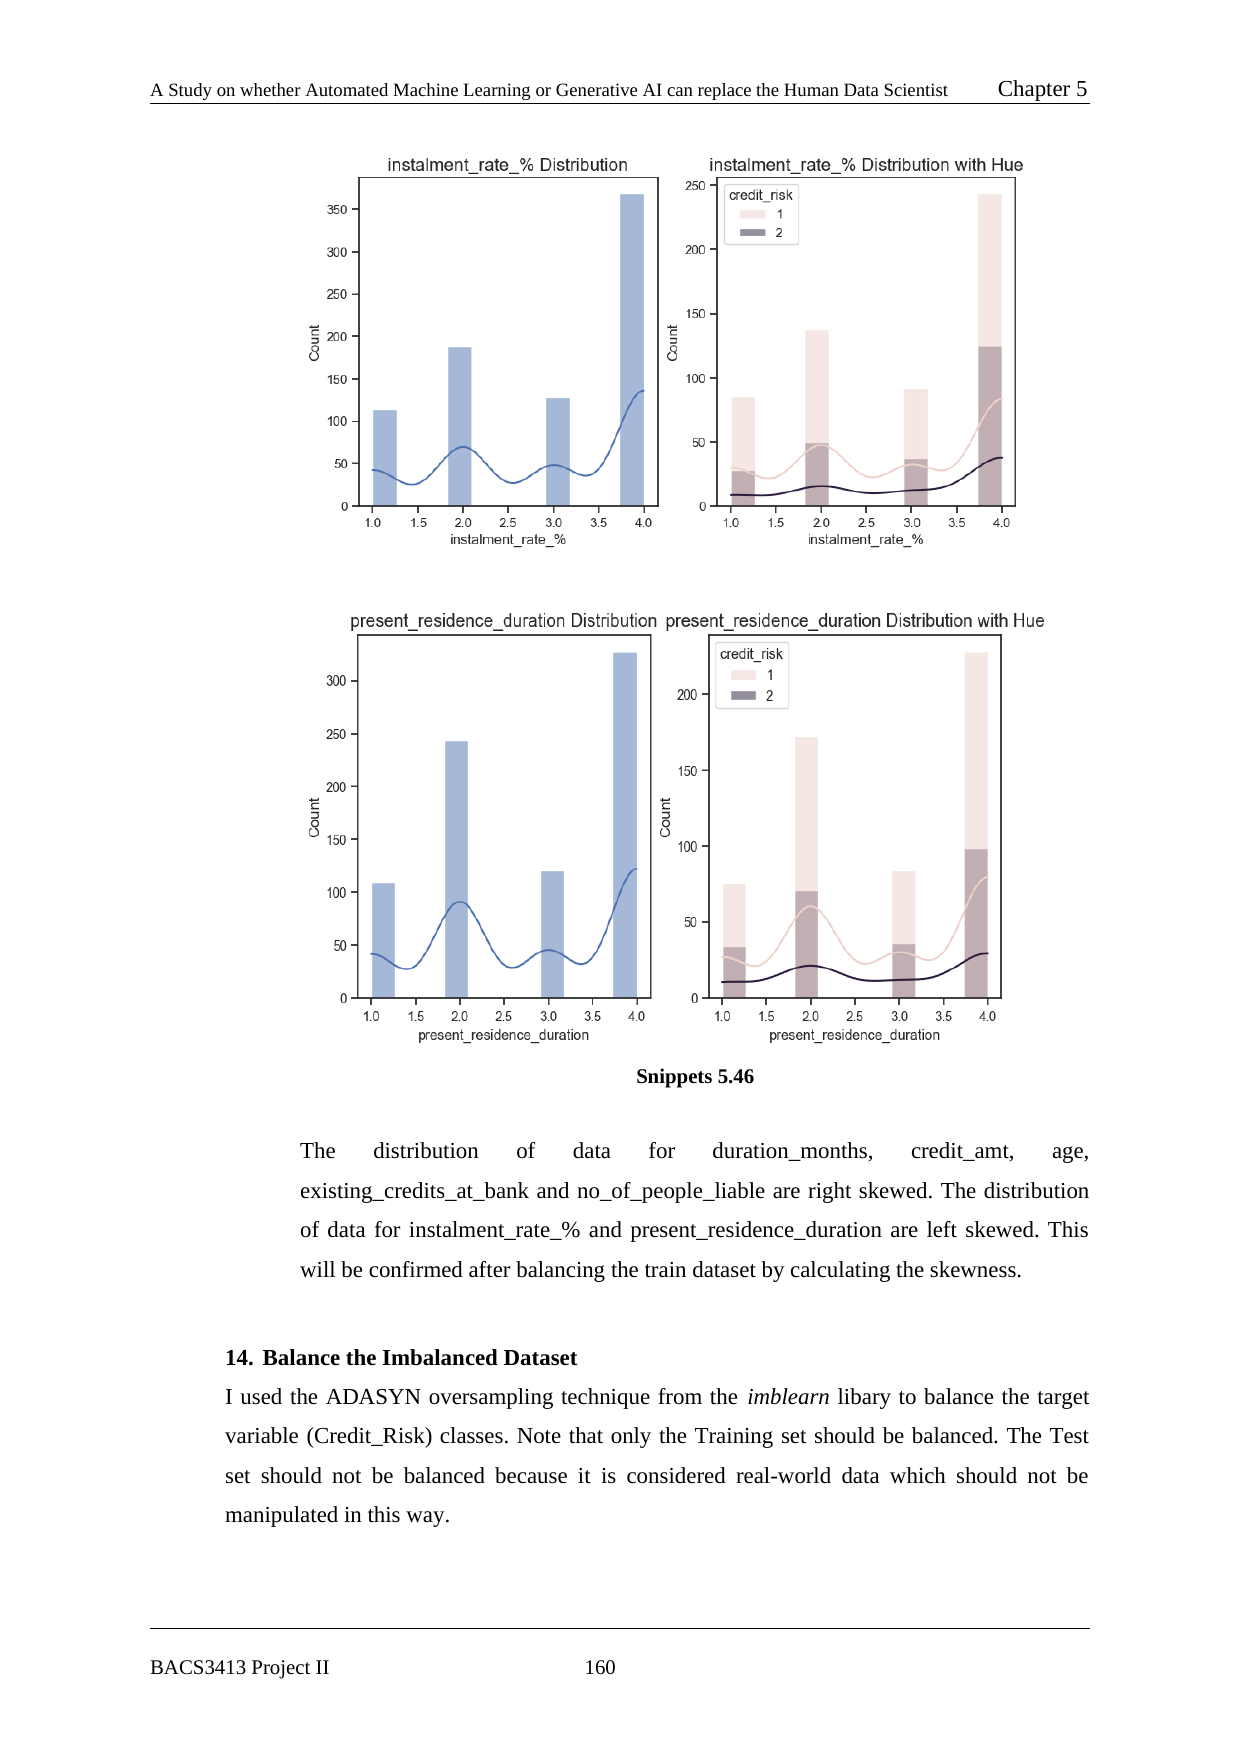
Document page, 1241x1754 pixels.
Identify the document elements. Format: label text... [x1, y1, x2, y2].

picture [300, 603, 1052, 1052]
text I used the ADASYN oversampling technique from the imblearn libary to balance the target variable (Credit_Risk) classes. Note that only the Training set should be balanced. The Test set should not be balanced because it is considered real-world data which should not be manipulated in this way. [225, 1383, 1090, 1528]
text The distribution of data for duration_months, credit_amt, age, existing_credits_at_bank and no_of_people_liable are right skewed. The distribution of data for instalment_rate_% and present_residence_duration are left skewed. This will be confirmed after balancing the train dataset by calculating the skewness. [300, 1137, 1090, 1282]
picture [300, 150, 1031, 555]
text Snippets 5.46 [300, 1064, 1090, 1088]
list Balance the Imbalanced Dataset [225, 1344, 1090, 1371]
